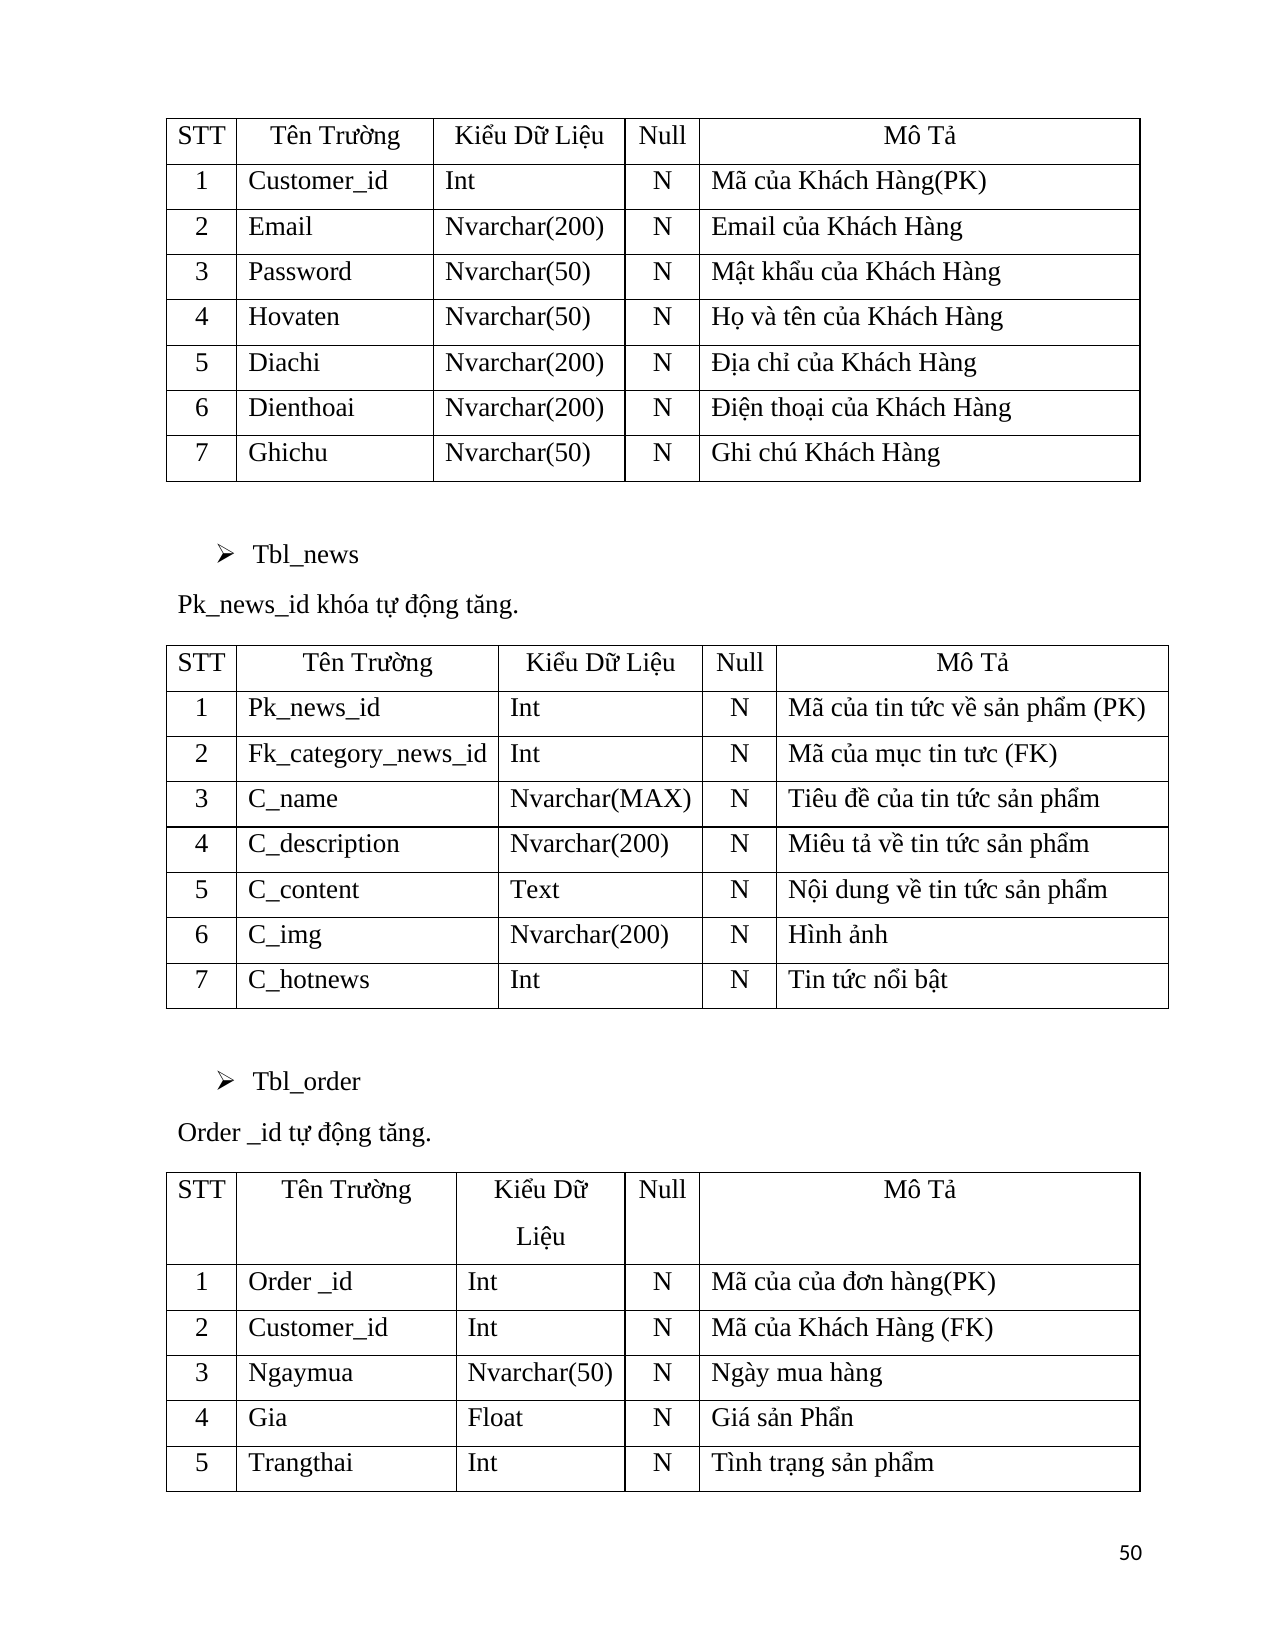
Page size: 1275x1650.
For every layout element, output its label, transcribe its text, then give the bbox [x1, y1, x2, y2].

table_cell N [626, 1311, 699, 1355]
table_header Null [703, 646, 776, 691]
table_cell Mã của của đơn hàng(PK) [700, 1265, 1139, 1309]
table_cell Mã của Khách Hàng (FK) [700, 1311, 1139, 1355]
table_cell Hình ảnh [777, 918, 1168, 962]
table_cell Nvarchar(MAX) [499, 782, 702, 826]
table_cell N [703, 828, 776, 872]
table_cell Ngày mua hàng [700, 1356, 1139, 1400]
table_cell Nvarchar(200) [434, 391, 624, 435]
table_cell 5 [167, 346, 236, 390]
table_cell Ngaymua [237, 1356, 456, 1400]
table_cell Customer_id [237, 165, 433, 209]
table_cell Mật khẩu của Khách Hàng [700, 255, 1139, 299]
table_cell Điện thoại của Khách Hàng [700, 391, 1139, 435]
table_cell 2 [167, 210, 236, 254]
table_cell C_img [237, 918, 498, 962]
table_cell Trangthai [237, 1447, 456, 1491]
table_cell N [626, 210, 699, 254]
table_cell Họ và tên của Khách Hàng [700, 300, 1139, 345]
table_cell N [626, 436, 699, 481]
table_cell Order _id [237, 1265, 456, 1309]
table_cell Int [499, 692, 702, 736]
table_cell 5 [167, 1447, 236, 1491]
table_cell Pk_news_id [237, 692, 498, 736]
table_cell Nvarchar(200) [434, 210, 624, 254]
table_header Mô Tả [700, 1173, 1139, 1264]
table_cell 4 [167, 1401, 236, 1446]
table_header Mô Tả [700, 119, 1139, 163]
table_cell Int [499, 964, 702, 1008]
table_cell Fk_category_news_id [237, 737, 498, 781]
table_cell Int [457, 1311, 624, 1355]
table_cell Email của Khách Hàng [700, 210, 1139, 254]
table_cell Địa chỉ của Khách Hàng [700, 346, 1139, 390]
table_cell N [703, 782, 776, 826]
table_cell N [626, 1447, 699, 1491]
table_cell 5 [167, 873, 236, 917]
table_cell Mã của Khách Hàng(PK) [700, 165, 1139, 209]
table_header Tên Trường [237, 646, 498, 691]
table_header Tên Trường [237, 119, 433, 163]
table_cell N [703, 737, 776, 781]
table_cell N [703, 964, 776, 1008]
table_cell Email [237, 210, 433, 254]
table_header Kiểu Dữ Liệu [434, 119, 624, 163]
table_cell Text [499, 873, 702, 917]
table_cell 2 [167, 1311, 236, 1355]
table_cell Hovaten [237, 300, 433, 345]
table_cell N [703, 692, 776, 736]
table_header STT [167, 119, 236, 163]
table_cell Password [237, 255, 433, 299]
table_cell Dienthoai [237, 391, 433, 435]
table_cell 3 [167, 1356, 236, 1400]
table_cell Float [457, 1401, 624, 1446]
table_cell Giá sản Phẩn [700, 1401, 1139, 1446]
table_cell Nvarchar(200) [434, 346, 624, 390]
table_header STT [167, 646, 236, 691]
table_cell C_name [237, 782, 498, 826]
table_cell 4 [167, 300, 236, 345]
table_cell Nvarchar(50) [457, 1356, 624, 1400]
table_cell N [626, 391, 699, 435]
table_cell C_hotnews [237, 964, 498, 1008]
table_cell Ghichu [237, 436, 433, 481]
table_cell Diachi [237, 346, 433, 390]
table_cell Nvarchar(50) [434, 255, 624, 299]
text Order _id tự động tăng. [177, 1116, 1157, 1147]
table_cell N [703, 918, 776, 962]
text Pk_news_id khóa tự động tăng. [177, 589, 1157, 620]
table_cell C_description [237, 828, 498, 872]
table_cell 1 [167, 165, 236, 209]
table_header Kiểu Dữ Liệu [457, 1173, 624, 1264]
table_cell Tiêu đề của tin tức sản phẩm [777, 782, 1168, 826]
table_cell 7 [167, 436, 236, 481]
table_cell 4 [167, 828, 236, 872]
table_cell N [626, 300, 699, 345]
table_cell 2 [167, 737, 236, 781]
table_cell Nvarchar(50) [434, 300, 624, 345]
table_cell N [626, 1265, 699, 1309]
list Tbl_news [215, 538, 1157, 569]
table_cell Nvarchar(50) [434, 436, 624, 481]
table_cell Gia [237, 1401, 456, 1446]
table_cell Nvarchar(200) [499, 918, 702, 962]
table_cell N [626, 165, 699, 209]
table_cell Customer_id [237, 1311, 456, 1355]
table_cell Nvarchar(200) [499, 828, 702, 872]
table_cell Ghi chú Khách Hàng [700, 436, 1139, 481]
table_cell N [626, 1401, 699, 1446]
table_header STT [167, 1173, 236, 1264]
table_cell 1 [167, 1265, 236, 1309]
table_cell 6 [167, 391, 236, 435]
table_cell Tin tức nổi bật [777, 964, 1168, 1008]
table_cell 3 [167, 782, 236, 826]
table_cell Int [499, 737, 702, 781]
table_header Null [626, 1173, 699, 1264]
table_cell N [626, 1356, 699, 1400]
table_header Kiểu Dữ Liệu [499, 646, 702, 691]
table_cell 6 [167, 918, 236, 962]
table_header Tên Trường [237, 1173, 456, 1264]
table_cell 1 [167, 692, 236, 736]
table_cell Tình trạng sản phẩm [700, 1447, 1139, 1491]
table_header Mô Tả [777, 646, 1168, 691]
table_cell Nội dung về tin tức sản phẩm [777, 873, 1168, 917]
table_cell 3 [167, 255, 236, 299]
table_cell N [703, 873, 776, 917]
table_cell Int [434, 165, 624, 209]
table_cell Miêu tả về tin tức sản phẩm [777, 828, 1168, 872]
list Tbl_order [215, 1065, 1157, 1097]
table_cell Int [457, 1265, 624, 1309]
table_cell Int [457, 1447, 624, 1491]
table_cell N [626, 346, 699, 390]
table_cell Mã của mục tin tưc (FK) [777, 737, 1168, 781]
table_cell Mã của tin tức về sản phẩm (PK) [777, 692, 1168, 736]
table_cell N [626, 255, 699, 299]
table_header Null [626, 119, 699, 163]
table_cell C_content [237, 873, 498, 917]
table_cell 7 [167, 964, 236, 1008]
